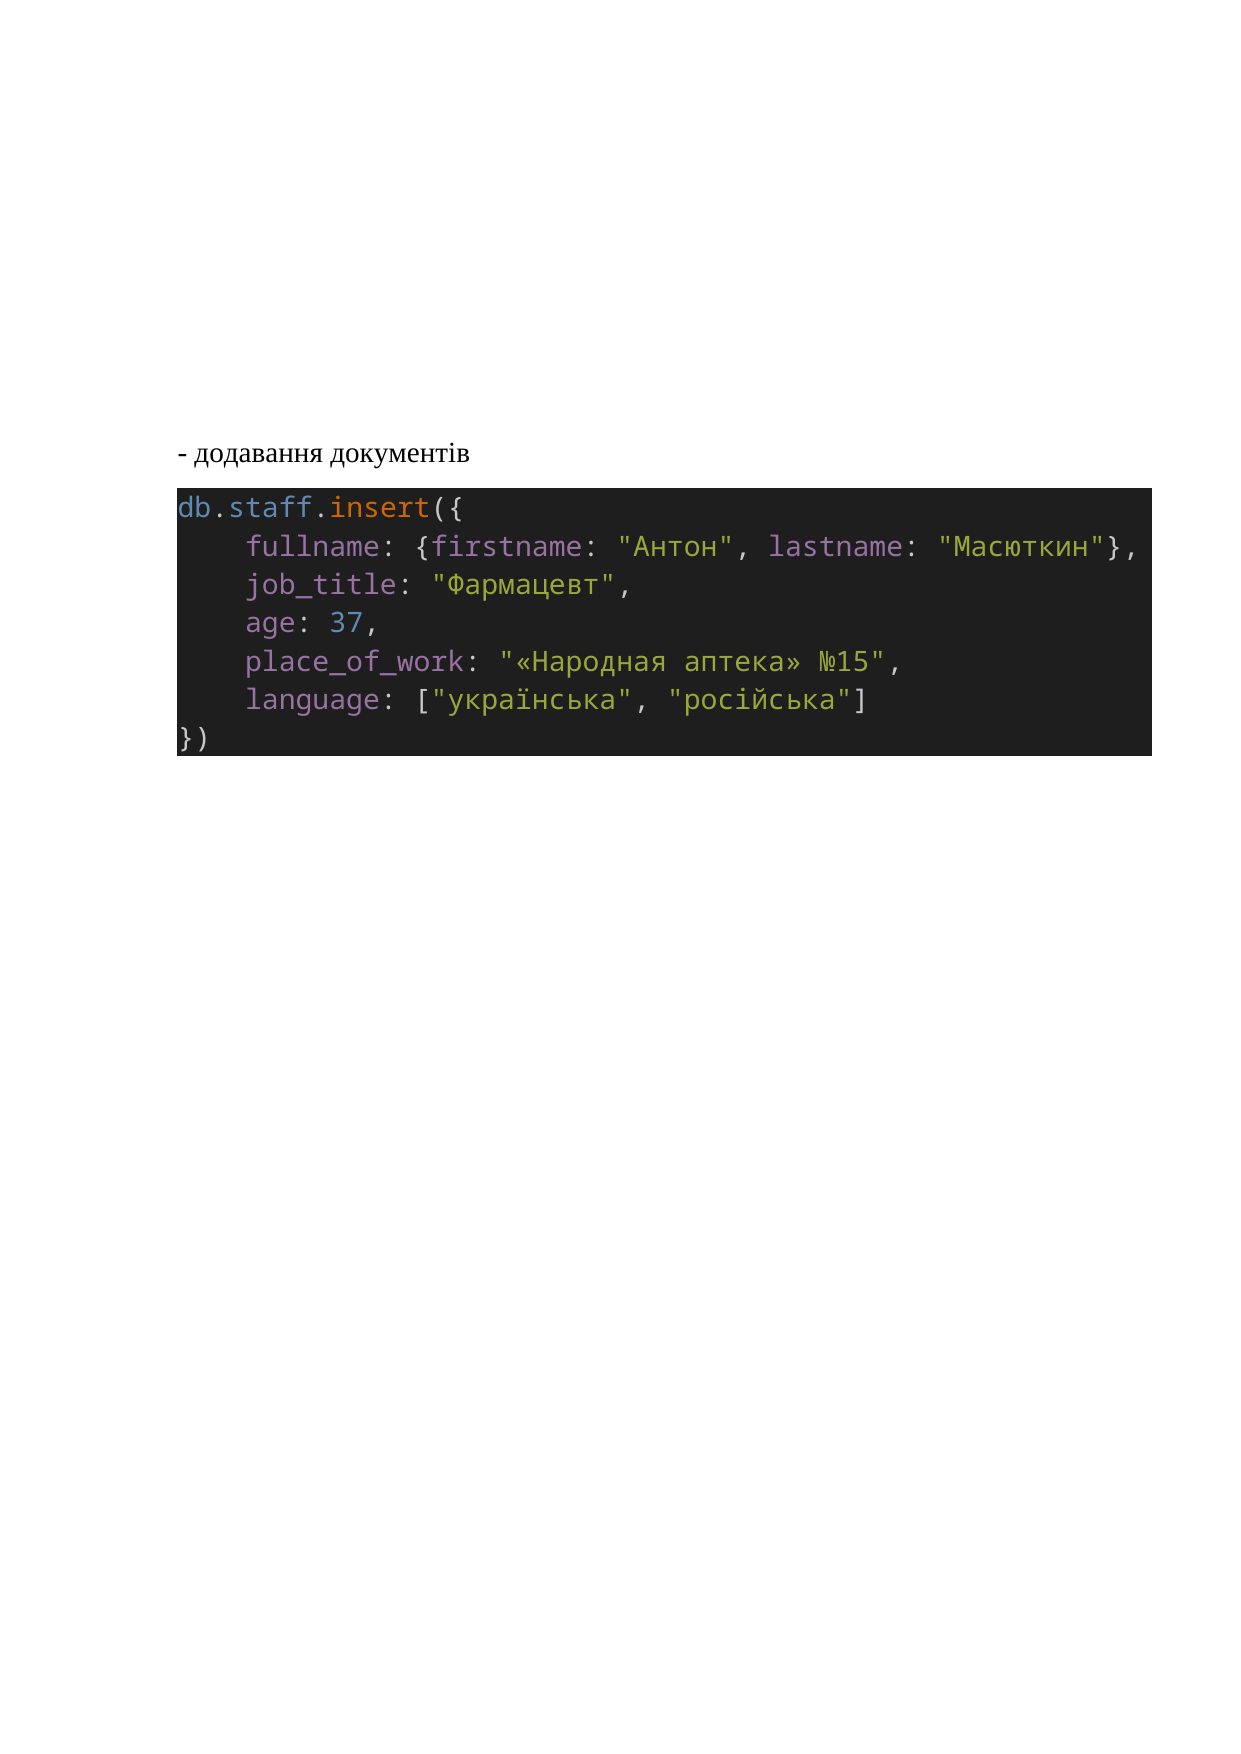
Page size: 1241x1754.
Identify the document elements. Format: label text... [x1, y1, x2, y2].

text job_title: "Фармацевт", [177, 564, 1152, 603]
text db.staff.insert({ [177, 488, 1152, 526]
text place_of_work: "«Народная аптека» №15", [177, 641, 1152, 679]
text }) [177, 718, 1152, 756]
text - додавання документів [177, 435, 1152, 468]
text age: 37, [177, 603, 1152, 641]
text fullname: {firstname: "Антон", lastname: "Масюткин"}, [177, 526, 1152, 564]
text language: ["українська", "російська"] [177, 679, 1152, 718]
